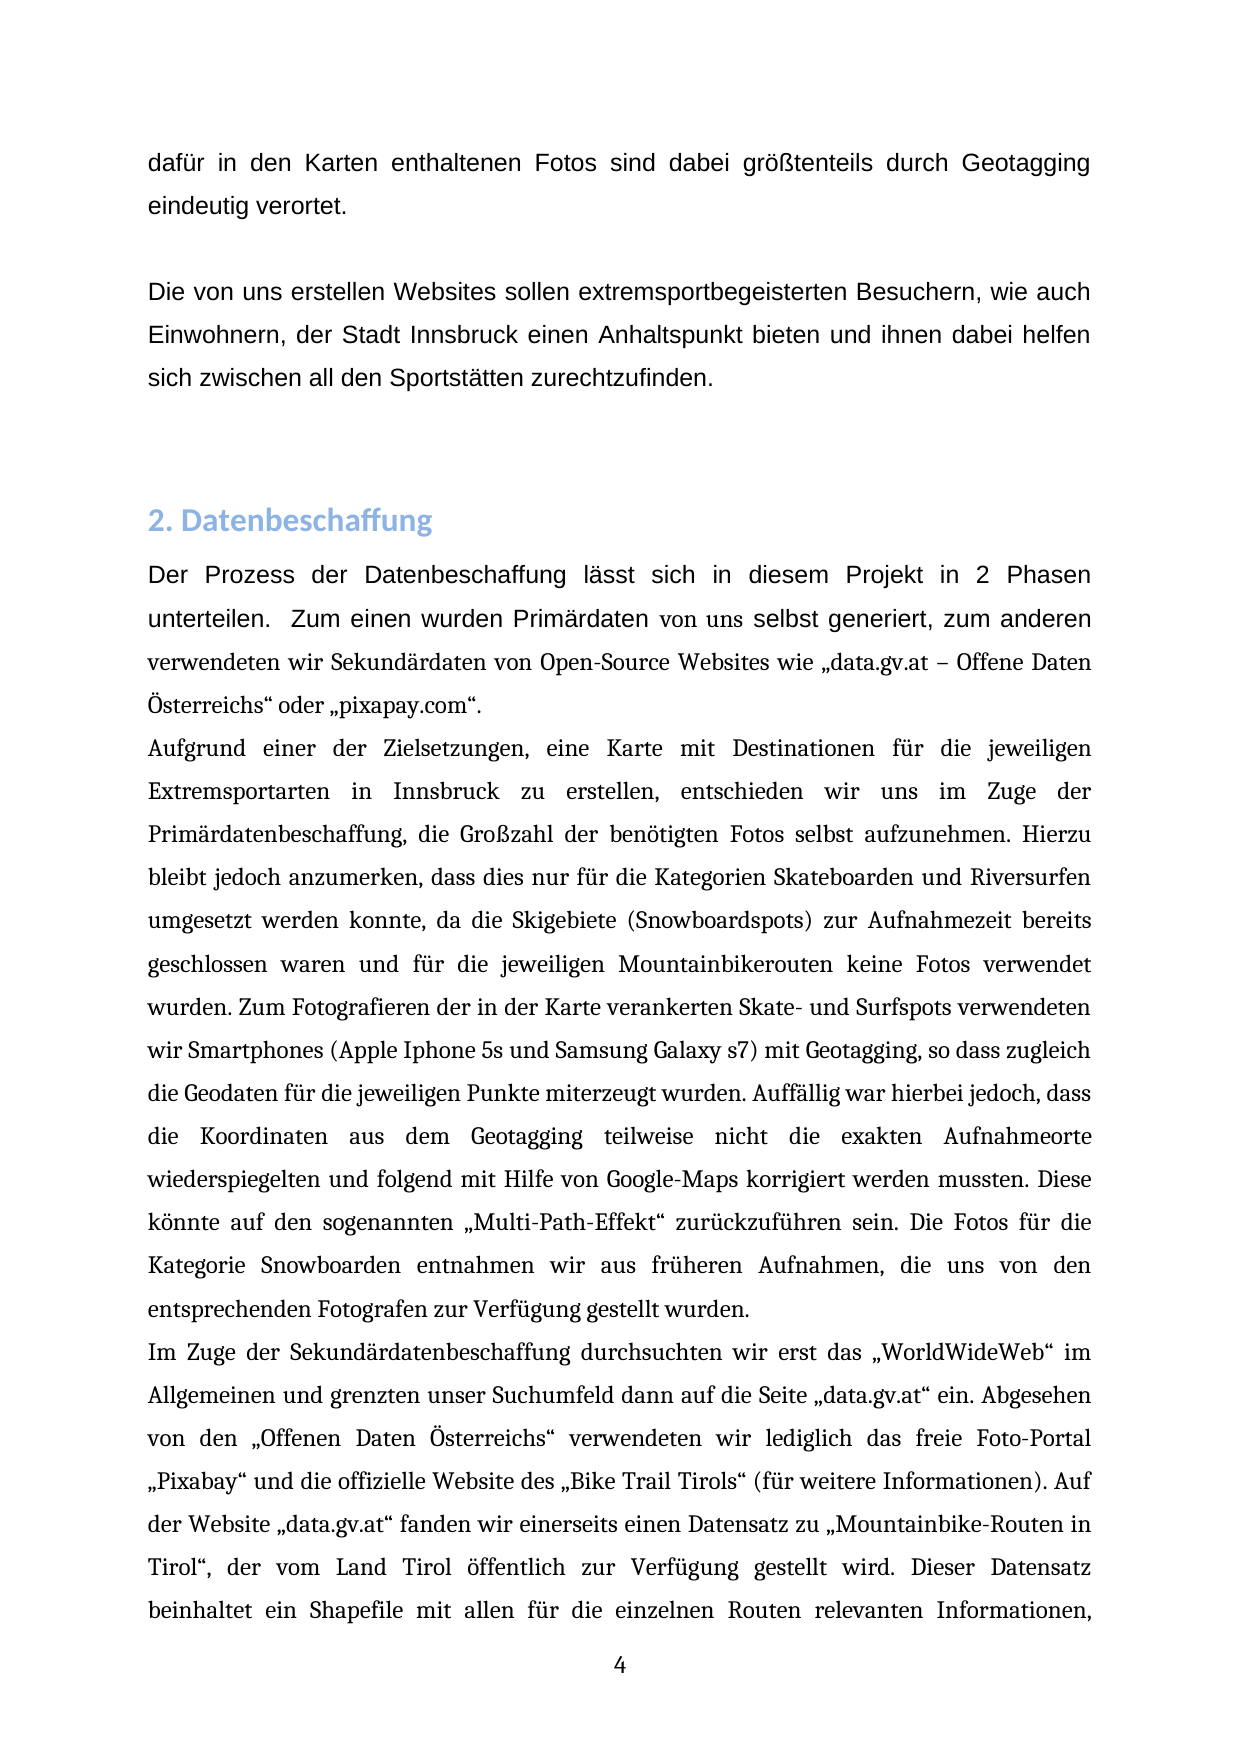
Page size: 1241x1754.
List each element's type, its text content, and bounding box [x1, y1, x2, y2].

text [148, 148, 1093, 219]
text Die von uns erstellen Websites sollen extremsportbegeisterten Besuchern, wie auch Einwohnern, der Stadt Innsbruck einen Anhaltspunkt bieten und ihnen dabei helfen sich zwischen all den Sportstätten zurechtzufinden. [148, 277, 1093, 392]
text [148, 1338, 1093, 1625]
text Der Prozess der Datenbeschaffung lässt sich in diesem Projekt in 2 Phasen unterteilen. Zum einen wurden Primärdaten von uns selbst generiert, zum anderen verwendeten wir Sekundärdaten von Open-Source Websites wie „data.gv.at – Offene Daten Österreichs“ oder „pixapay.com“. [148, 561, 1093, 719]
text Aufgrund einer der Zielsetzungen, eine Karte mit Destinationen für die jeweiligen Extremsportarten in Innsbruck zu erstellen, entschieden wir uns im Zuge der Primärdatenbeschaffung, die Großzahl der benötigten Fotos selbst aufzunehmen. Hierzu bleibt jedoch anzumerken, dass dies nur für die Kategorien Skateboarden und Riversurfen umgesetzt werden konnte, da die Skigebiete (Snowboardspots) zur Aufnahmezeit bereits geschlossen waren und für die jeweiligen Mountainbikerouten keine Fotos verwendet wurden. Zum Fotografieren der in der Karte verankerten Skate- und Surfspots verwendeten wir Smartphones (Apple Iphone 5s und Samsung Galaxy s7) mit Geotagging, so dass zugleich die Geodaten für die jeweiligen Punkte miterzeugt wurden. Auffällig war hierbei jedoch, dass die Koordinaten aus dem Geotagging teilweise nicht die exakten Aufnahmeorte wiederspiegelten und folgend mit Hilfe von Google-Maps korrigiert werden mussten. Diese könnte auf den sogenannten „Multi-Path-Effekt“ zurückzuführen sein. Die Fotos für die Kategorie Snowboarden entnahmen wir aus früheren Aufnahmen, die uns von den entsprechenden Fotografen zur Verfügung gestellt wurden. [148, 734, 1093, 1323]
subtitle 2. Datenbeschaffung [148, 499, 1093, 540]
